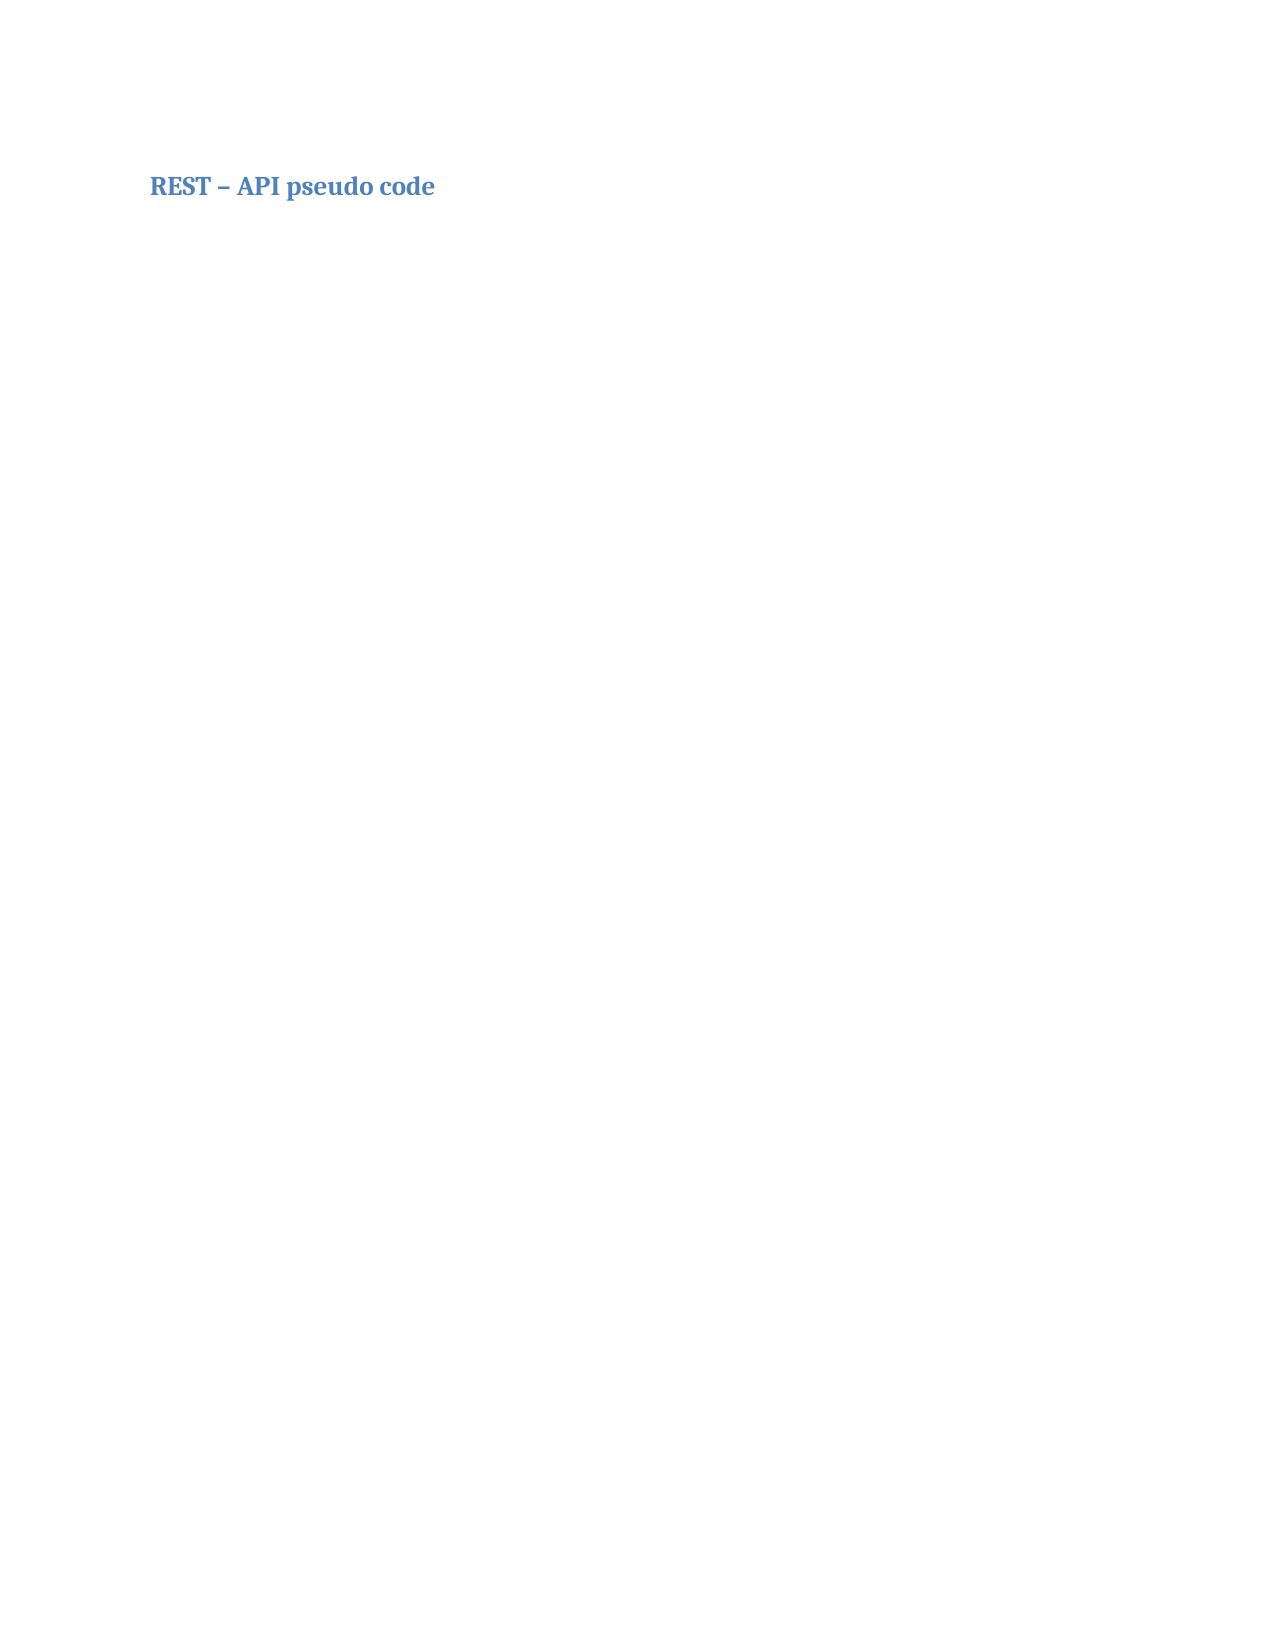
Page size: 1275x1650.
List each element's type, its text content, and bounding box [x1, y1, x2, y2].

subtitle REST – API pseudo code [150, 171, 1125, 203]
